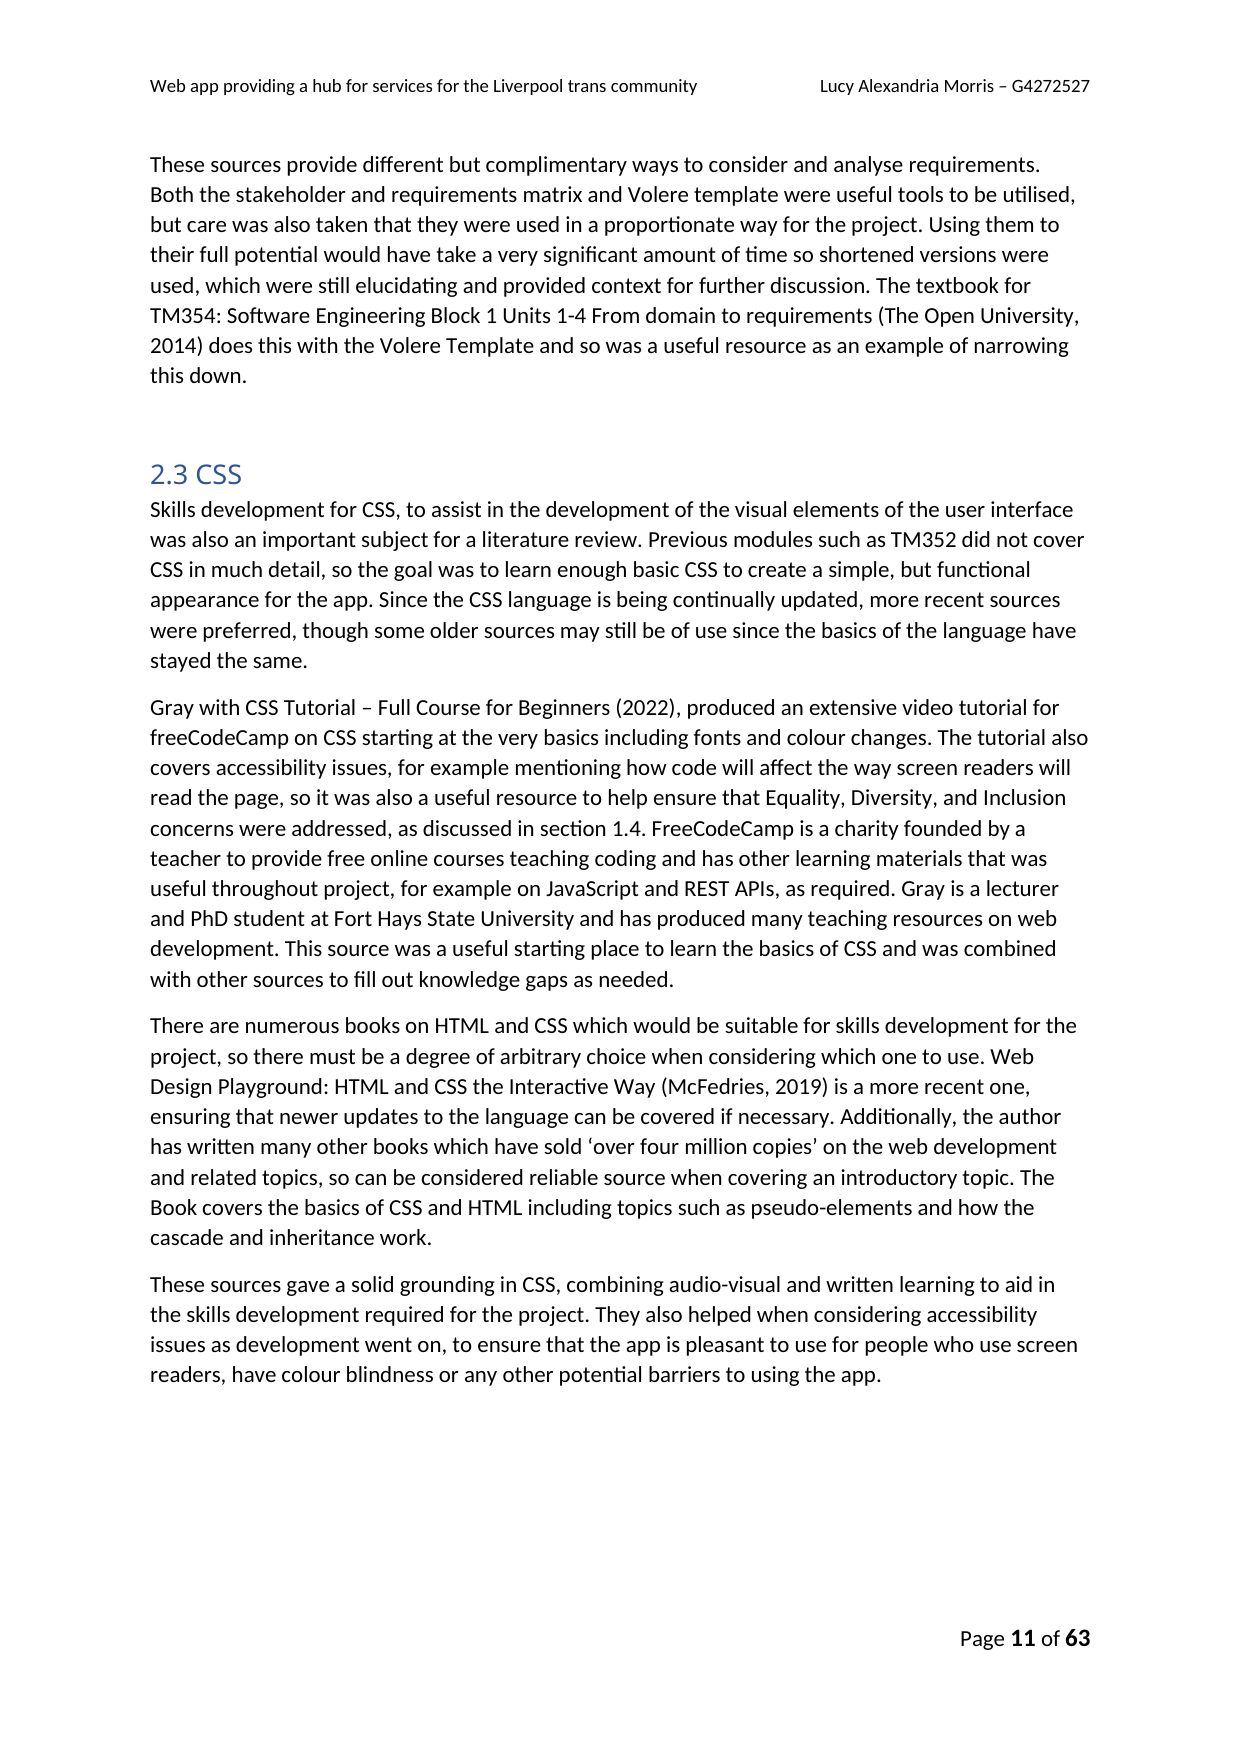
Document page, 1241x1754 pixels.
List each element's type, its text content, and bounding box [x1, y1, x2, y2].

text These sources gave a solid grounding in CSS, combining audio-visual and written learning to aid in the skills development required for the project. They also helped when considering accessibility issues as development went on, to ensure that the app is pleasant to use for people who use screen readers, have colour blindness or any other potential barriers to using the app. [150, 1270, 1090, 1389]
text Gray with CSS Tutorial – Full Course for Beginners (2022), produced an extensive video tutorial for freeCodeCamp on CSS starting at the very basics including fonts and colour changes. The tutorial also covers accessibility issues, for example mentioning how code will affect the way screen readers will read the page, so it was also a useful resource to help ensure that Equality, Diversity, and Inclusion concerns were addressed, as discussed in section 1.4. FreeCodeCamp is a charity founded by a teacher to provide free online courses teaching coding and has other learning materials that was useful throughout project, for example on JavaScript and REST APIs, as required. Gray is a lecturer and PhD student at Fort Hays State University and has produced many teaching resources on web development. This source was a useful starting place to learn the basics of CSS and was combined with other sources to fill out knowledge gaps as needed. [150, 693, 1090, 993]
text Skills development for CSS, to assist in the development of the visual elements of the user interface was also an important subject for a literature review. Previous modules such as TM352 did not cover CSS in much detail, so the goal was to learn enough basic CSS to create a simple, but functional appearance for the app. Since the CSS language is being continually updated, more recent sources were preferred, though some older sources may still be of use since the basics of the language have stayed the same. [150, 495, 1090, 674]
text These sources provide different but complimentary ways to consider and analyse requirements. Both the stakeholder and requirements matrix and Volere template were useful tools to be utilised, but care was also taken that they were used in a proportionate way for the project. Using them to their full potential would have take a very significant amount of time so shortened versions were used, which were still elucidating and provided context for further discussion. The textbook for TM354: Software Engineering Block 1 Units 1-4 From domain to requirements (The Open University, 2014) does this with the Volere Template and so was a useful resource as an example of narrowing this down. [150, 150, 1090, 389]
subtitle 2.3 CSS [150, 455, 1090, 492]
text There are numerous books on HTML and CSS which would be suitable for skills development for the project, so there must be a degree of arbitrary choice when considering which one to use. Web Design Playground: HTML and CSS the Interactive Way (McFedries, 2019) is a more recent one, ensuring that newer updates to the language can be covered if necessary. Additionally, the author has written many other books which have sold ‘over four million copies’ on the web development and related topics, so can be considered reliable source when covering an introductory topic. The Book covers the basics of CSS and HTML including topics such as pseudo-elements and how the cascade and inheritance work. [150, 1012, 1090, 1251]
